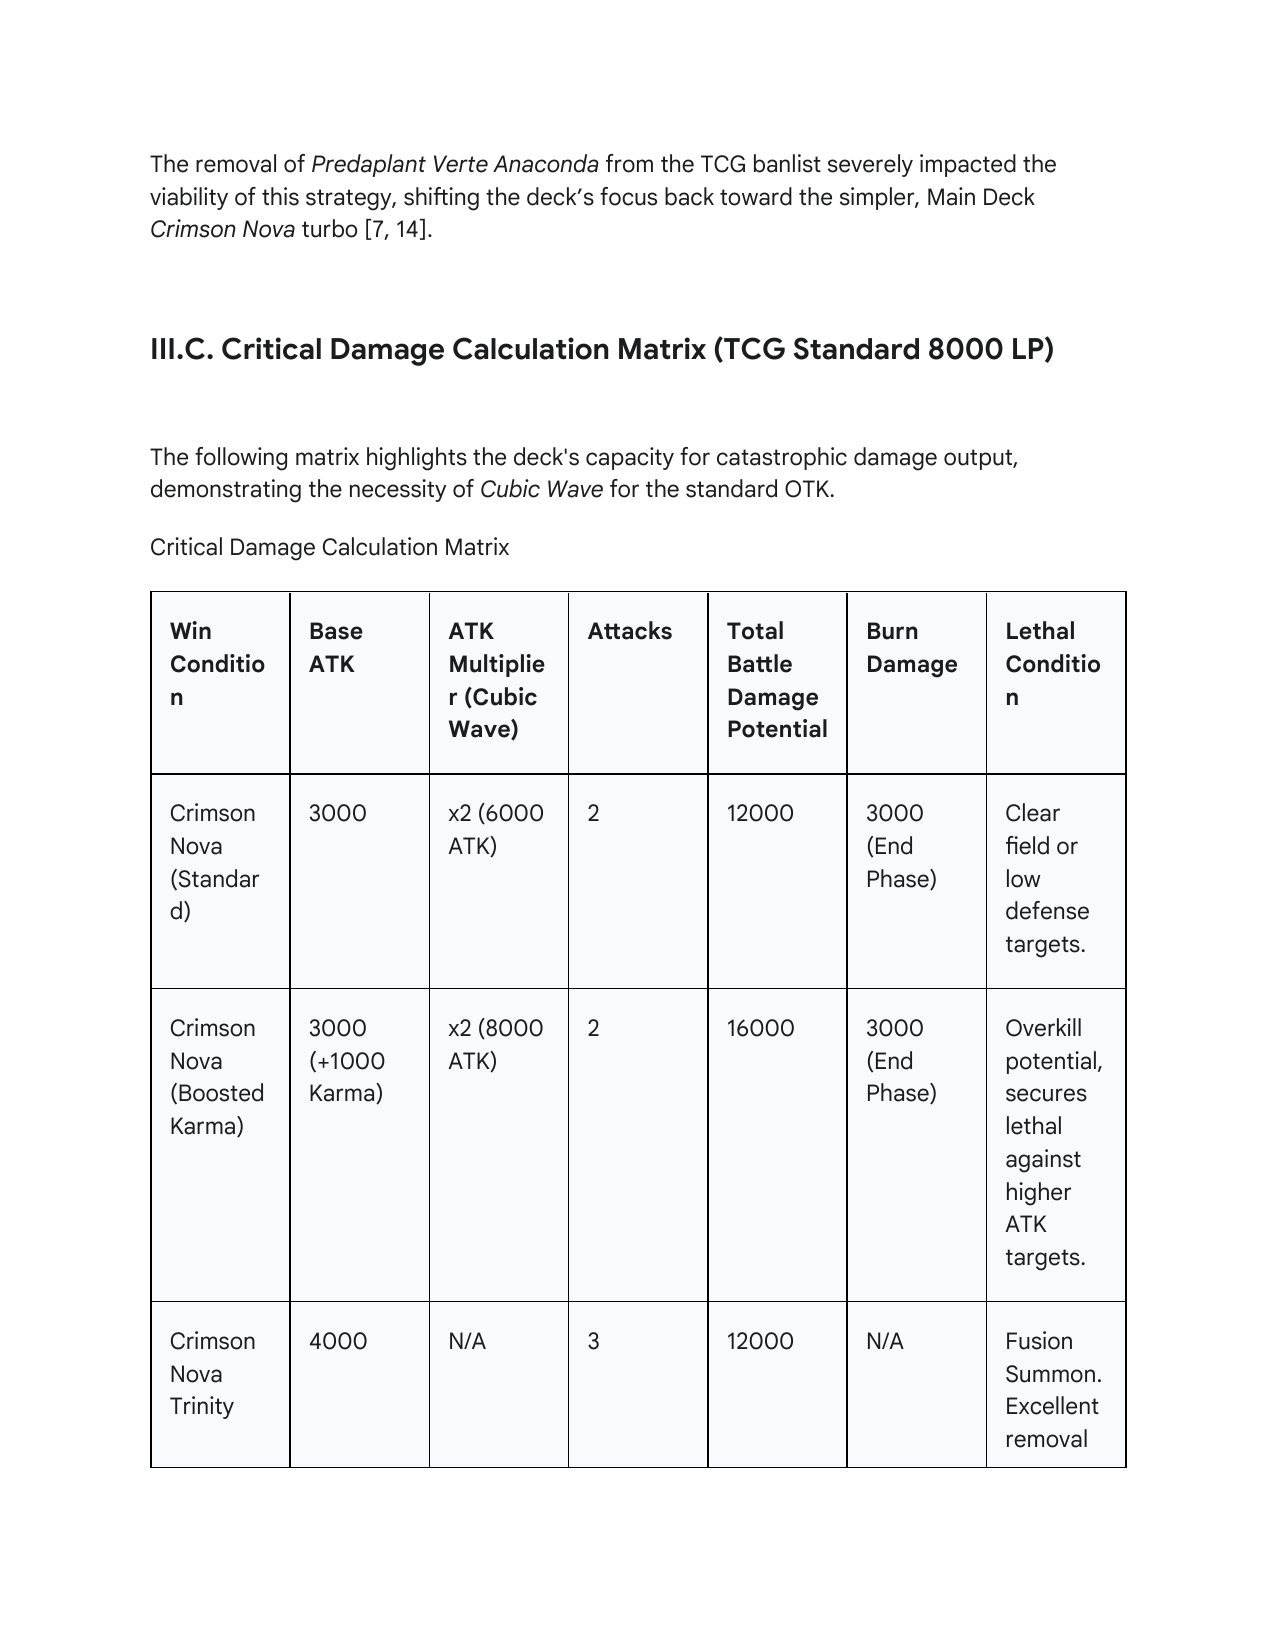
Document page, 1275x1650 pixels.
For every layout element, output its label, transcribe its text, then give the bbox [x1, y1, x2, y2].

table_cell 2 [569, 775, 707, 988]
table_header Burn Damage [848, 592, 986, 773]
table_cell 3000 [291, 775, 429, 988]
table_cell Crimson Nova (Standard) [152, 775, 289, 988]
table_cell 16000 [709, 989, 846, 1301]
table_cell 3000 (End Phase) [848, 989, 986, 1301]
table_cell 12000 [709, 775, 846, 988]
table_cell Overkill potential, secures lethal against higher ATK targets. [987, 989, 1125, 1301]
table_header ATK Multiplier (Cubic Wave) [430, 592, 568, 773]
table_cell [987, 1302, 1125, 1467]
table_cell x2 (8000 ATK) [430, 989, 568, 1301]
table_header Win Condition [152, 592, 290, 773]
table_cell 2 [569, 989, 707, 1301]
table_header Lethal Condition [987, 592, 1125, 773]
subtitle III.C. Critical Damage Calculation Matrix (TCG Standard 8000 LP) [150, 331, 1125, 367]
table_header Base ATK [291, 592, 429, 773]
text The following matrix highlights the deck's capacity for catastrophic damage output, demonstrating the necessity of Cubic Wave for the standard OTK. [150, 443, 1125, 504]
text Critical Damage Calculation Matrix [150, 533, 1125, 562]
table_header Total Battle Damage Potential [709, 592, 847, 773]
table_cell N/A [430, 1302, 568, 1467]
table_cell N/A [848, 1302, 986, 1467]
table_cell 3 [569, 1302, 707, 1467]
table_cell x2 (6000 ATK) [430, 775, 568, 988]
table_cell 3000 (End Phase) [848, 775, 986, 988]
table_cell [152, 1302, 289, 1467]
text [150, 150, 1125, 244]
table_cell 12000 [709, 1302, 846, 1467]
table_header Attacks [569, 592, 708, 773]
table_cell Crimson Nova (Boosted Karma) [152, 989, 289, 1301]
table_cell 4000 [291, 1302, 429, 1467]
table_cell Clear field or low defense targets. [987, 775, 1125, 988]
table_cell 3000 (+1000 Karma) [291, 989, 429, 1301]
